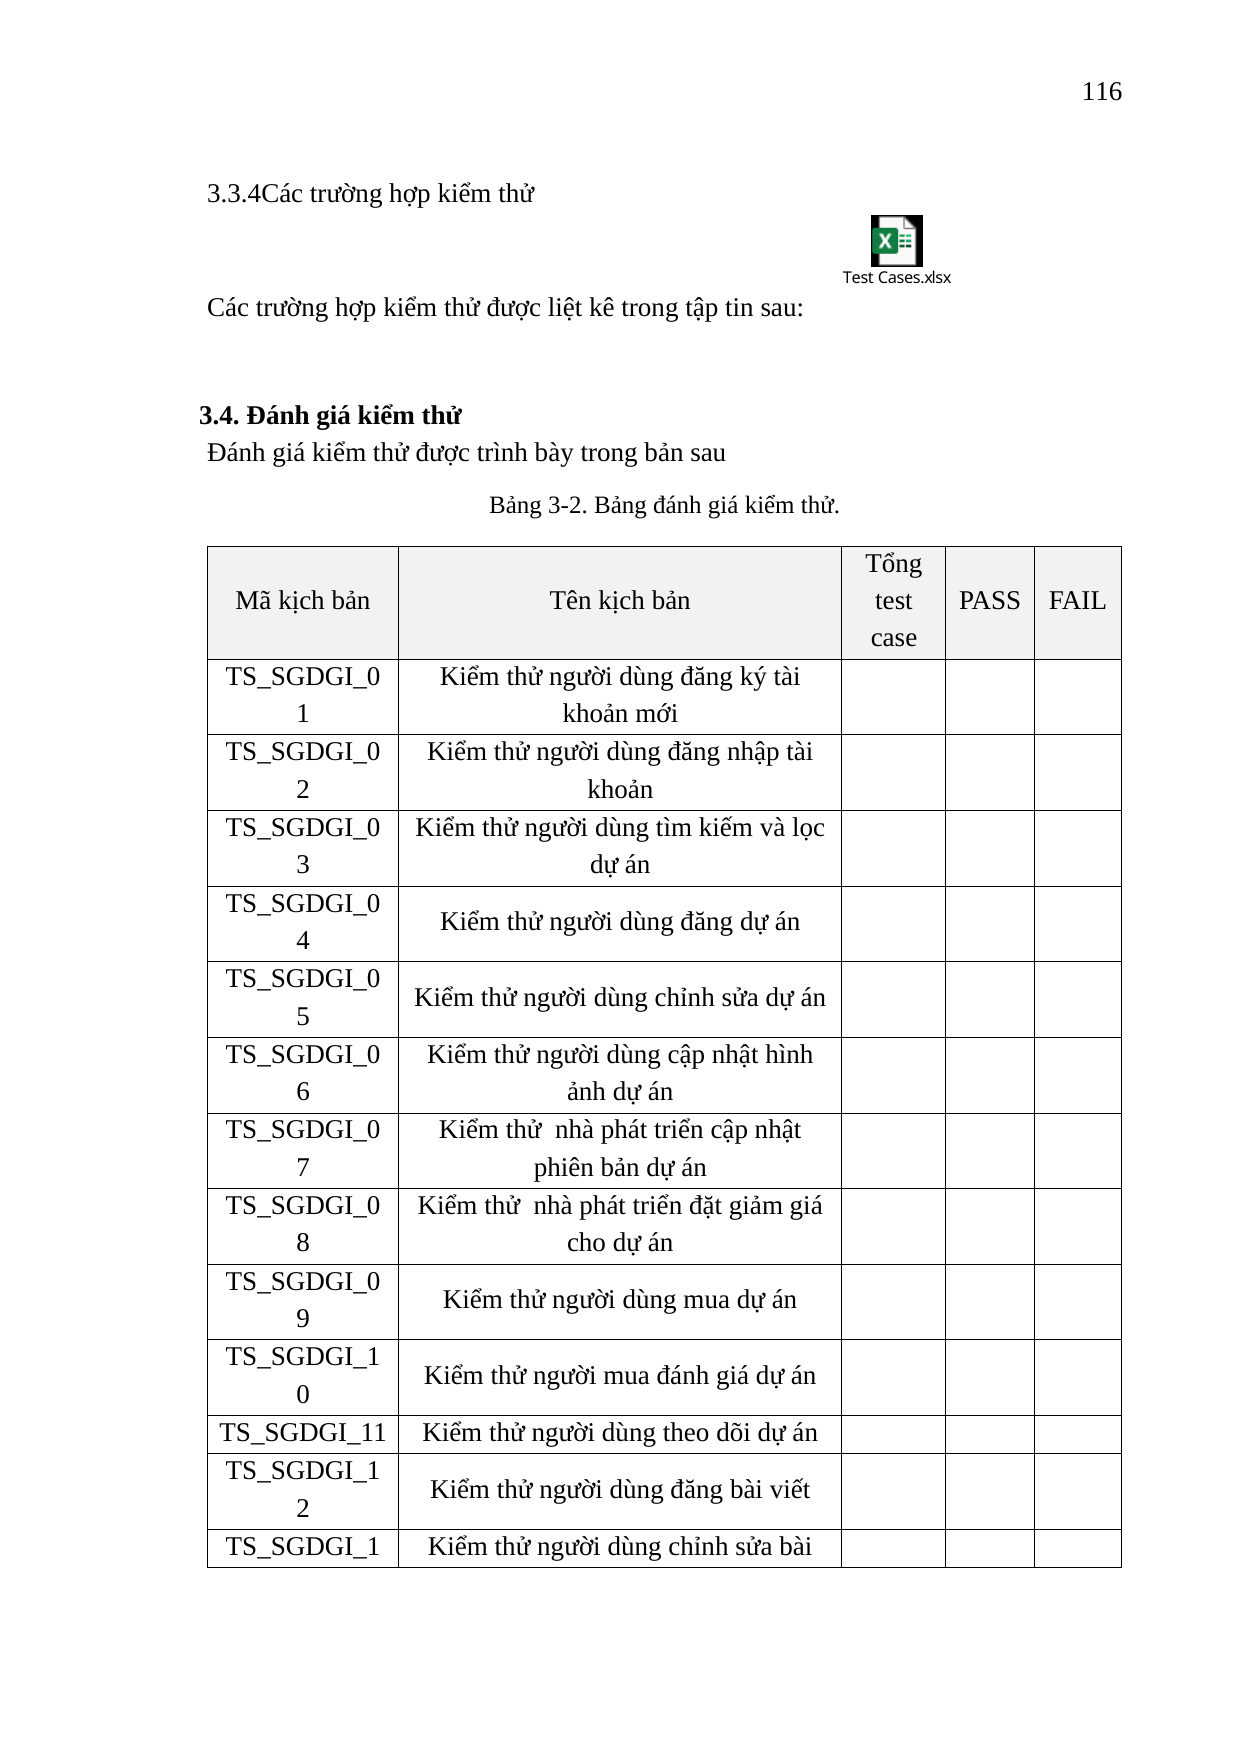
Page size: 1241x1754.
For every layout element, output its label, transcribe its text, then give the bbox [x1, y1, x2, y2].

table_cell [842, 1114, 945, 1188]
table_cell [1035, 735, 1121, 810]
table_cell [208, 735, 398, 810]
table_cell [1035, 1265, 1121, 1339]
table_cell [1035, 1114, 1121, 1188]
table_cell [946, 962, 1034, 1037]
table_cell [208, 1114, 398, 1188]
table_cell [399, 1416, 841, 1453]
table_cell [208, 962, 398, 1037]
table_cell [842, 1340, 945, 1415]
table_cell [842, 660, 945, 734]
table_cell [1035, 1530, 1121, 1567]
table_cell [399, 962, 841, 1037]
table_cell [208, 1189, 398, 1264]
text Các trường hợp kiểm thử được liệt kê trong tập tin sau: [207, 214, 1122, 322]
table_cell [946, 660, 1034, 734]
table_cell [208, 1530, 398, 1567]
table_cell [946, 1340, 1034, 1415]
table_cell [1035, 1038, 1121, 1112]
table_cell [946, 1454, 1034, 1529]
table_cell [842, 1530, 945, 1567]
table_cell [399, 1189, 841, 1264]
list Các trường hợp kiểm thử [207, 177, 1122, 208]
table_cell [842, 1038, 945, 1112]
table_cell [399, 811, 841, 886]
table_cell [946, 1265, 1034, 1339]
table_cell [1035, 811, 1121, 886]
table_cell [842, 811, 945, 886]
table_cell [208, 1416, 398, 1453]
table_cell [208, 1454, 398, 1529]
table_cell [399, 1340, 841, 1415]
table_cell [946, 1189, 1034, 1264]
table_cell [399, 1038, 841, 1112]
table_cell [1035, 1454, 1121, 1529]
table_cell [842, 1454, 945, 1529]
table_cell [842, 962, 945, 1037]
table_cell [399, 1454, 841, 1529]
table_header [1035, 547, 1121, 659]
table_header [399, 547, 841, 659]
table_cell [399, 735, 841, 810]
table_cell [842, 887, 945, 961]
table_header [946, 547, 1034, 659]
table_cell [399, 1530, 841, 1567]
text Đánh giá kiểm thử được trình bày trong bản sau [207, 437, 1122, 468]
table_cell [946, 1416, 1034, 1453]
subtitle . Đánh giá kiểm thử [199, 399, 1122, 430]
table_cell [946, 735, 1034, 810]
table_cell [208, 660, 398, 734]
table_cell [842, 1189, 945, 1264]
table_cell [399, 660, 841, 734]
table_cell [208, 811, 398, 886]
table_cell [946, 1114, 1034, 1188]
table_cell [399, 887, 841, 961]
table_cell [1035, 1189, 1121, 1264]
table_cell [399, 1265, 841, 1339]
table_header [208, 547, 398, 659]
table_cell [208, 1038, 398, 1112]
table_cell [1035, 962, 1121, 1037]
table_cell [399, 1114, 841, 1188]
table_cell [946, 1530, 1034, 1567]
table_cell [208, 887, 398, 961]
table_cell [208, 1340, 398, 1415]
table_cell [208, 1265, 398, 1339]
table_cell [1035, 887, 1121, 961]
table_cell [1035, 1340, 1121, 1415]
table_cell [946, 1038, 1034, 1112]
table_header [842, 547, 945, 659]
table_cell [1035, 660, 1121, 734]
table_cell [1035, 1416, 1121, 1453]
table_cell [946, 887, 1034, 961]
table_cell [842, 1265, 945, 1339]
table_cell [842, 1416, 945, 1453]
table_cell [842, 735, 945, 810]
text Bảng 3-2. Bảng đánh giá kiểm thử. [207, 491, 1122, 519]
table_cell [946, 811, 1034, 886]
